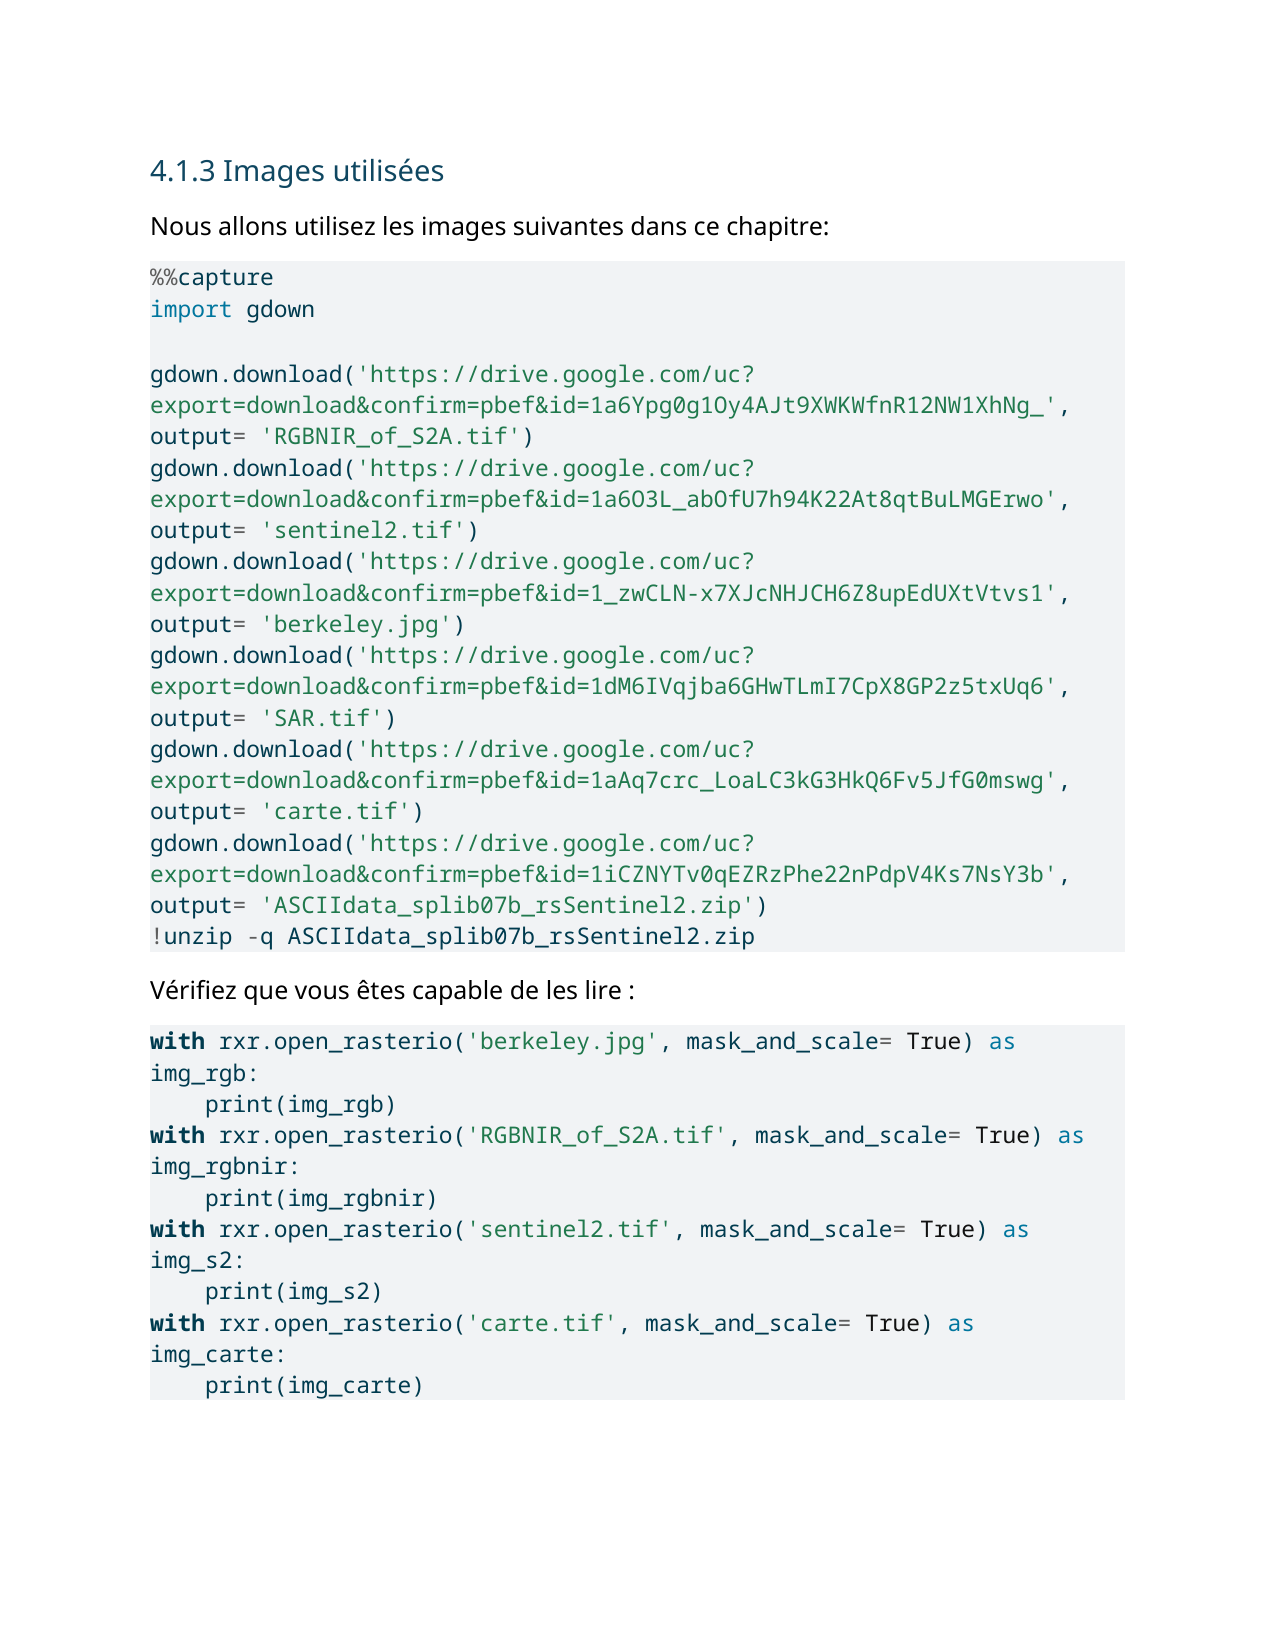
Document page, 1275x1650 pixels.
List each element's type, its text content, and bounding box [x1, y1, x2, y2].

text Nous allons utilisez les images suivantes dans ce chapitre: [150, 208, 1125, 242]
text with rxr.open_rasterio('berkeley.jpg', mask_and_scale= True) as img_rgb: print(img_rgb) with rxr.open_rasterio('RGBNIR_of_S2A.tif', mask_and_scale= True) as img_rgbnir: print(img_rgbnir) with rxr.open_rasterio('sentinel2.tif', mask_and_scale= True) as img_s2: print(img_s2) with rxr.open_rasterio('carte.tif', mask_and_scale= True) as img_carte: print(img_carte) [246, 1025, 1125, 1400]
text Vérifiez que vous êtes capable de les lire : [150, 972, 1125, 1006]
subtitle 4.1.3 Images utilisées [150, 150, 1125, 190]
text %%capture import gdown gdown.download('https://drive.google.com/uc?export=download&confirm=pbef&id=1a6Ypg0g1Oy4AJt9XWKWfnR12NW1XhNg_', output= 'RGBNIR_of_S2A.tif') gdown.download('https://drive.google.com/uc?export=download&confirm=pbef&id=1a6O3L_abOfU7h94K22At8qtBuLMGErwo', output= 'sentinel2.tif') gdown.download('https://drive.google.com/uc?export=download&confirm=pbef&id=1_zwCLN-x7XJcNHJCH6Z8upEdUXtVtvs1', output= 'berkeley.jpg') gdown.download('https://drive.google.com/uc?export=download&confirm=pbef&id=1dM6IVqjba6GHwTLmI7CpX8GP2z5txUq6', output= 'SAR.tif') gdown.download('https://drive.google.com/uc?export=download&confirm=pbef&id=1aAq7crc_LoaLC3kG3HkQ6Fv5JfG0mswg', output= 'carte.tif') gdown.download('https://drive.google.com/uc?export=download&confirm=pbef&id=1iCZNYTv0qEZRzPhe22nPdpV4Ks7NsY3b', output= 'ASCIIdata_splib07b_rsSentinel2.zip') !unzip -q ASCIIdata_splib07b_rsSentinel2.zip [150, 261, 1125, 952]
